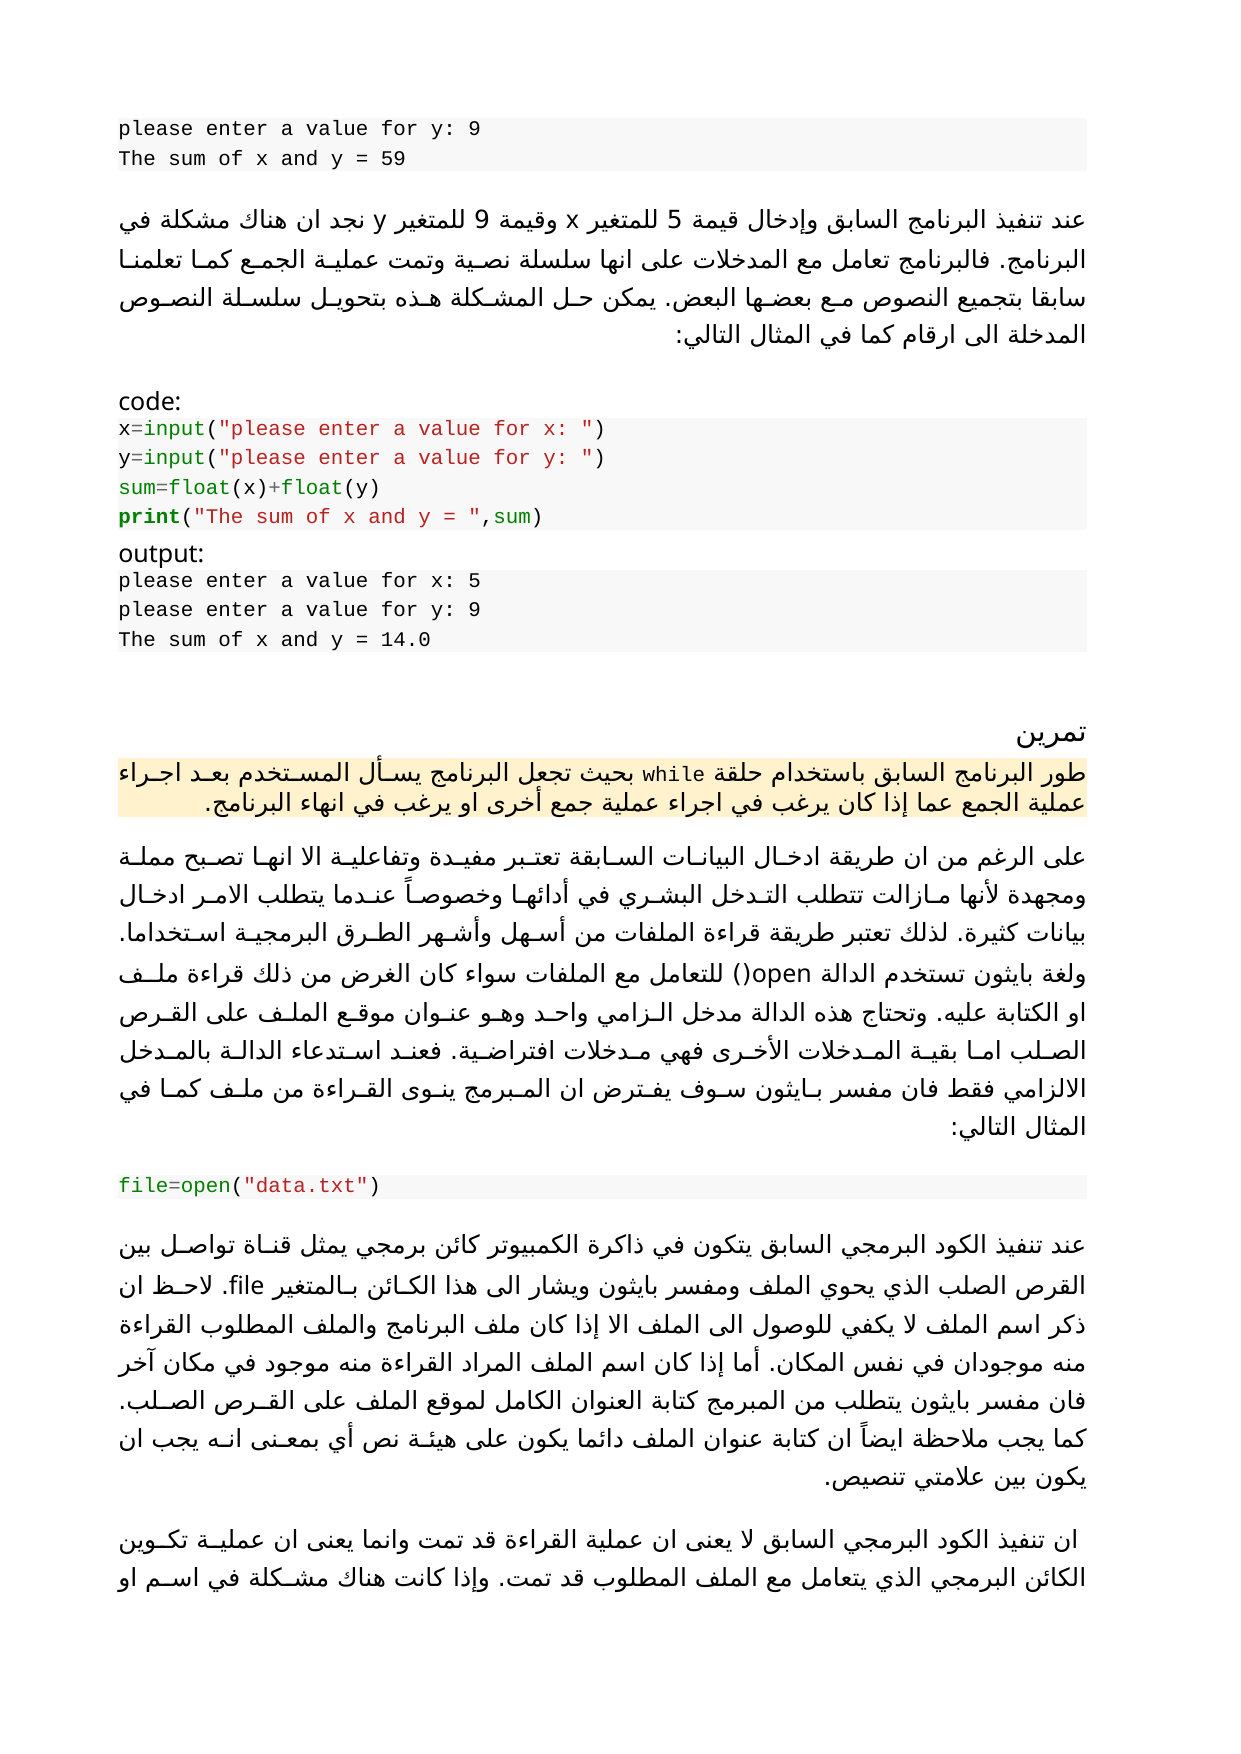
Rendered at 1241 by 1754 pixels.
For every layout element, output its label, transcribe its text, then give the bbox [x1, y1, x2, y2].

text عند تنفيذ البرنامج السابق وإدخال قيمة 5 للمتغير x وقيمة 9 للمتغير y نجد ان هناك مشكلة في البرنامج. فالبرنامج تعامل مع المدخلات على انها سلسلة نصية وتمت عملية الجمع كما تعلمنا سابقا بتجميع النصوص مع بعضها البعض. يمكن حل المشكلة هذه بتحويل سلسلة النصوص المدخلة الى ارقام كما في المثال التالي: [118, 202, 1087, 350]
text output: [118, 536, 1087, 570]
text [118, 1525, 1087, 1592]
text please enter a value for y: 9 [118, 118, 1087, 142]
text please enter a value for x: 5 [118, 570, 1087, 593]
text code: [118, 384, 1087, 418]
text x=input("please enter a value for x: ") [118, 418, 1087, 441]
text file=open("data.txt") [118, 1175, 1087, 1199]
text please enter a value for y: 9 [118, 599, 1087, 623]
text print("The sum of x and y = ",sum) [118, 506, 1087, 530]
text The sum of x and y = 14.0 [118, 629, 1087, 652]
text sum=float(x)+float(y) [118, 477, 1087, 500]
text عند تنفيذ الكود البرمجي السابق يتكون في ذاكرة الكمبيوتر كائن برمجي يمثل قناة تواصل بين القرص الصلب الذي يحوي الملف ومفسر بايثون ويشار الى هذا الكائن بالمتغير file. لاحظ ان ذكر اسم الملف لا يكفي للوصول الى الملف الا إذا كان ملف البرنامج والملف المطلوب القراءة منه موجودان في نفس المكان. أما إذا كان اسم الملف المراد القراءة منه موجود في مكان آخر فان مفسر بايثون يتطلب من المبرمج كتابة العنوان الكامل لموقع الملف على القرص الصلب. كما يجب ملاحظة ايضاً ان كتابة عنوان الملف دائما يكون على هيئة نص أي بمعنى انه يجب ان يكون بين علامتي تنصيص. [118, 1230, 1087, 1491]
text The sum of x and y = 59 [118, 148, 1087, 171]
text على الرغم من ان طريقة ادخال البيانات السابقة تعتبر مفيدة وتفاعلية الا انها تصبح مملة ومجهدة لأنها مازالت تتطلب التدخل البشري في أدائها وخصوصاً عندما يتطلب الامر ادخال بيانات كثيرة. لذلك تعتبر طريقة قراءة الملفات من أسهل وأشهر الطرق البرمجية استخداما. ولغة بايثون تستخدم الدالة open() للتعامل مع الملفات سواء كان الغرض من ذلك قراءة ملف او الكتابة عليه. وتحتاج هذه الدالة مدخل الزامي واحد وهو عنوان موقع الملف على القرص الصلب اما بقية المدخلات الأخرى فهي مدخلات افتراضية. فعند استدعاء الدالة بالمدخل الالزامي فقط فان مفسر بايثون سوف يفترض ان المبرمج ينوى القراءة من ملف كما في المثال التالي: [118, 842, 1087, 1142]
text y=input("please enter a value for y: ") [118, 447, 1087, 471]
subtitle تمرين [118, 714, 1087, 748]
text طور البرنامج السابق باستخدام حلقة while بحيث تجعل البرنامج يسأل المستخدم بعد اجراء عملية الجمع عما إذا كان يرغب في اجراء عملية جمع أخرى او يرغب في انهاء البرنامج. [118, 758, 1087, 817]
